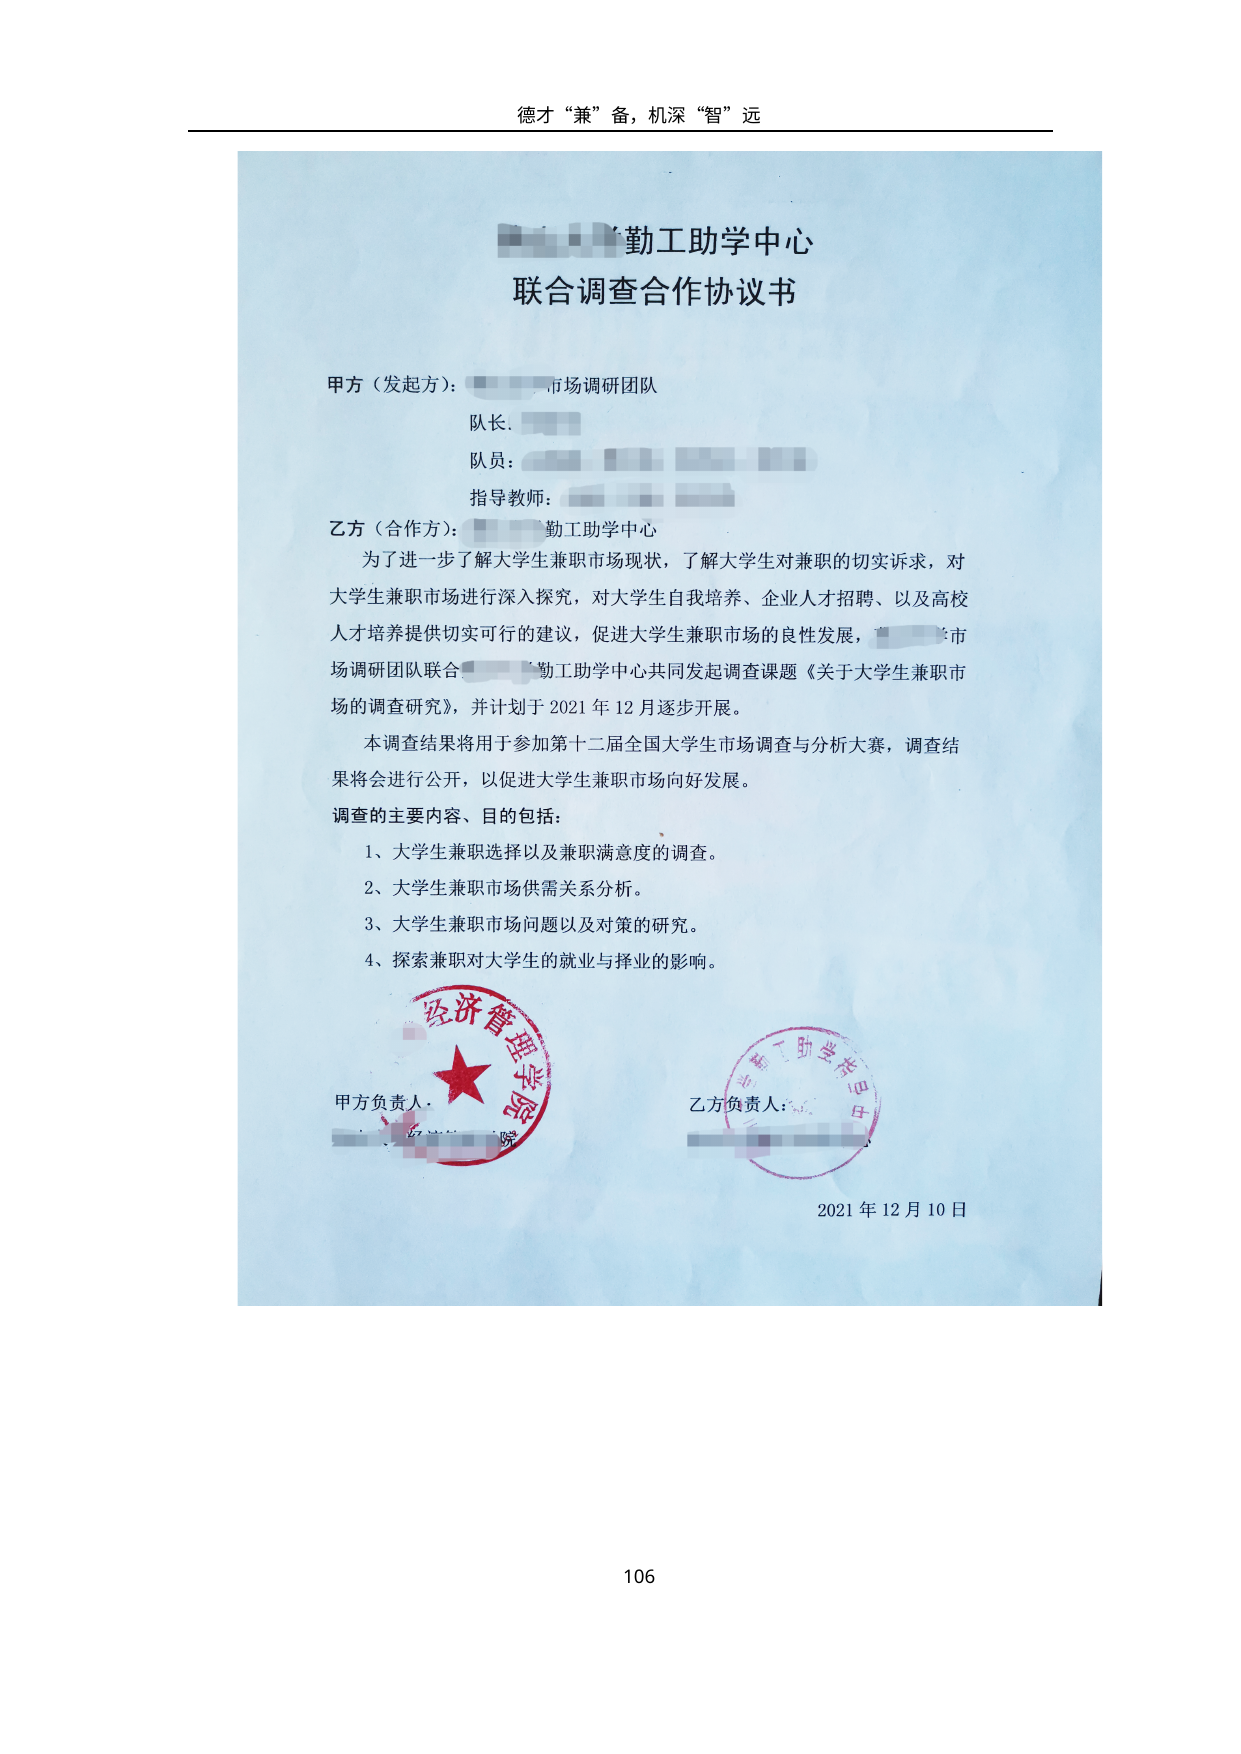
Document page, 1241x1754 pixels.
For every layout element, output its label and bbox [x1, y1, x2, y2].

picture [237, 151, 1103, 1306]
